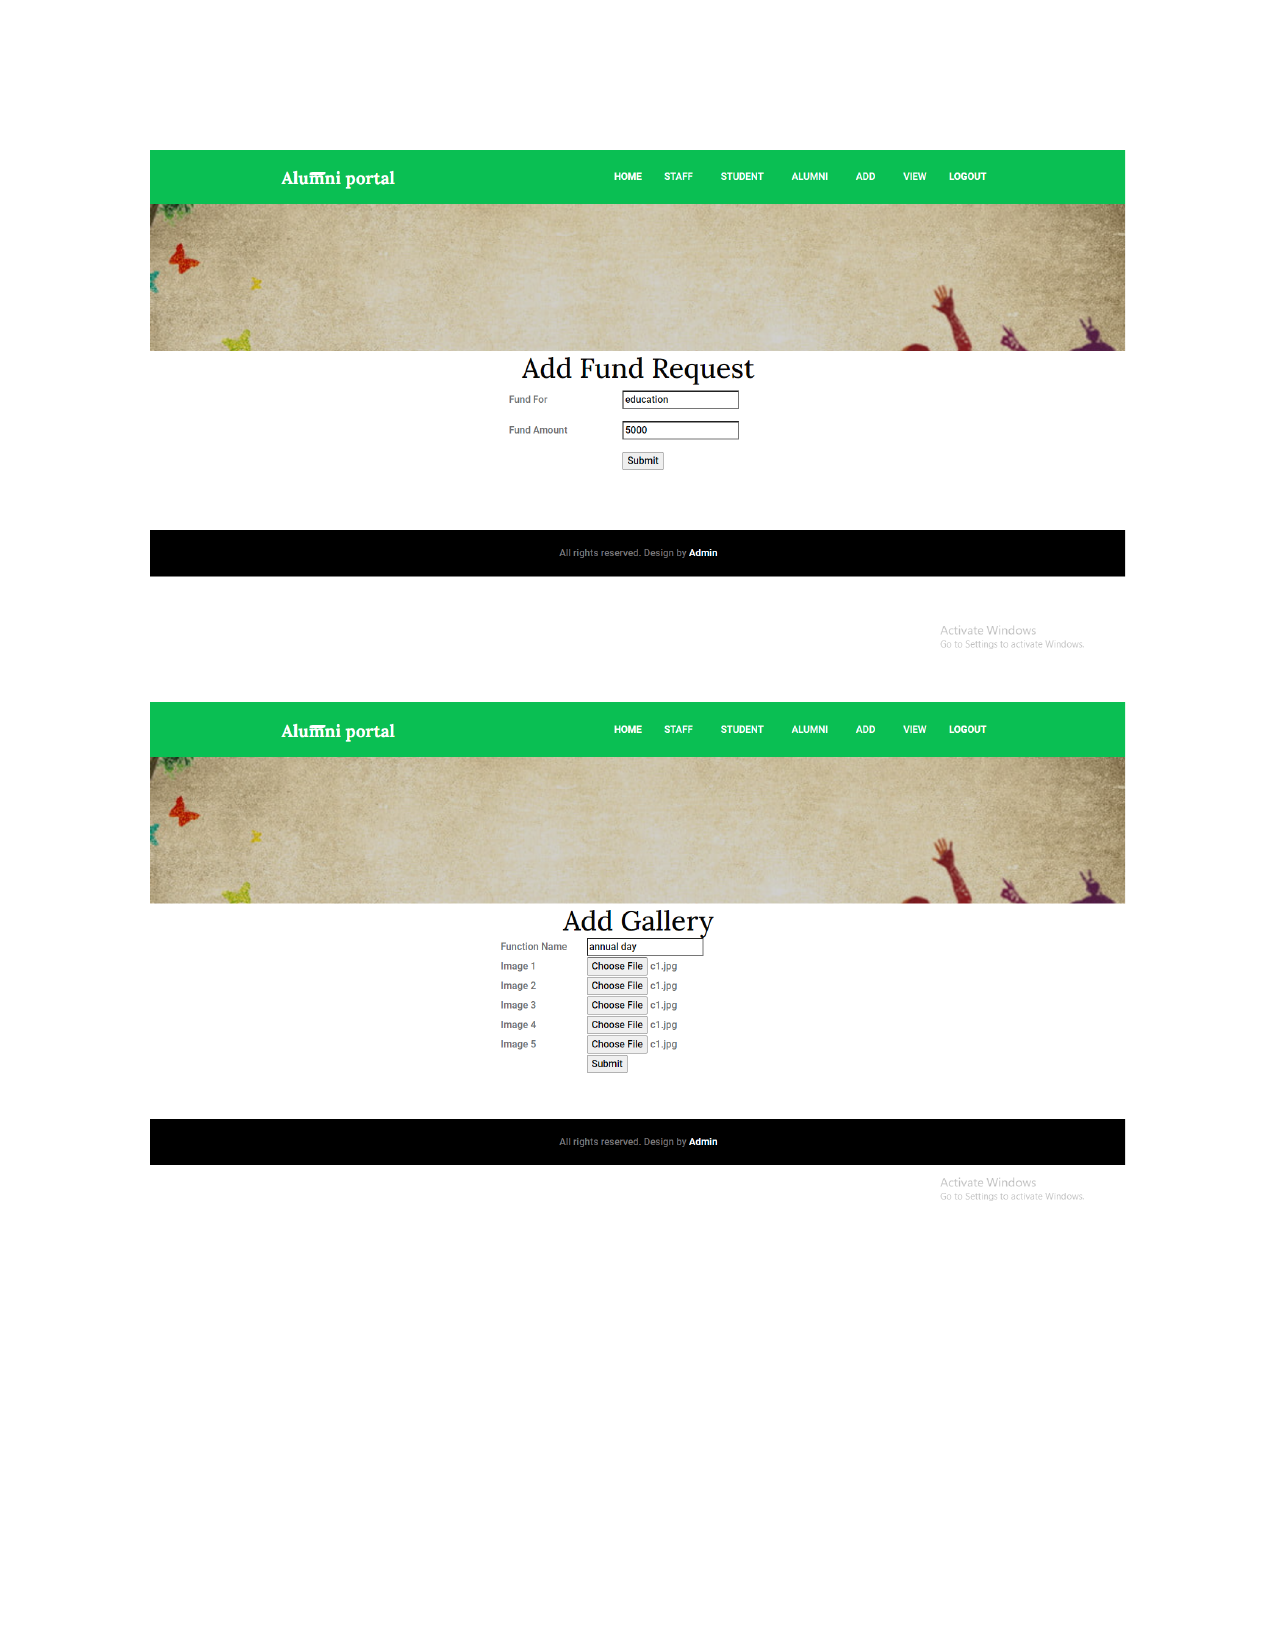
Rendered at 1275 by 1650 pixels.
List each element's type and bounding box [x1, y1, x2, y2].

picture [150, 702, 1125, 1251]
picture [150, 150, 1125, 699]
